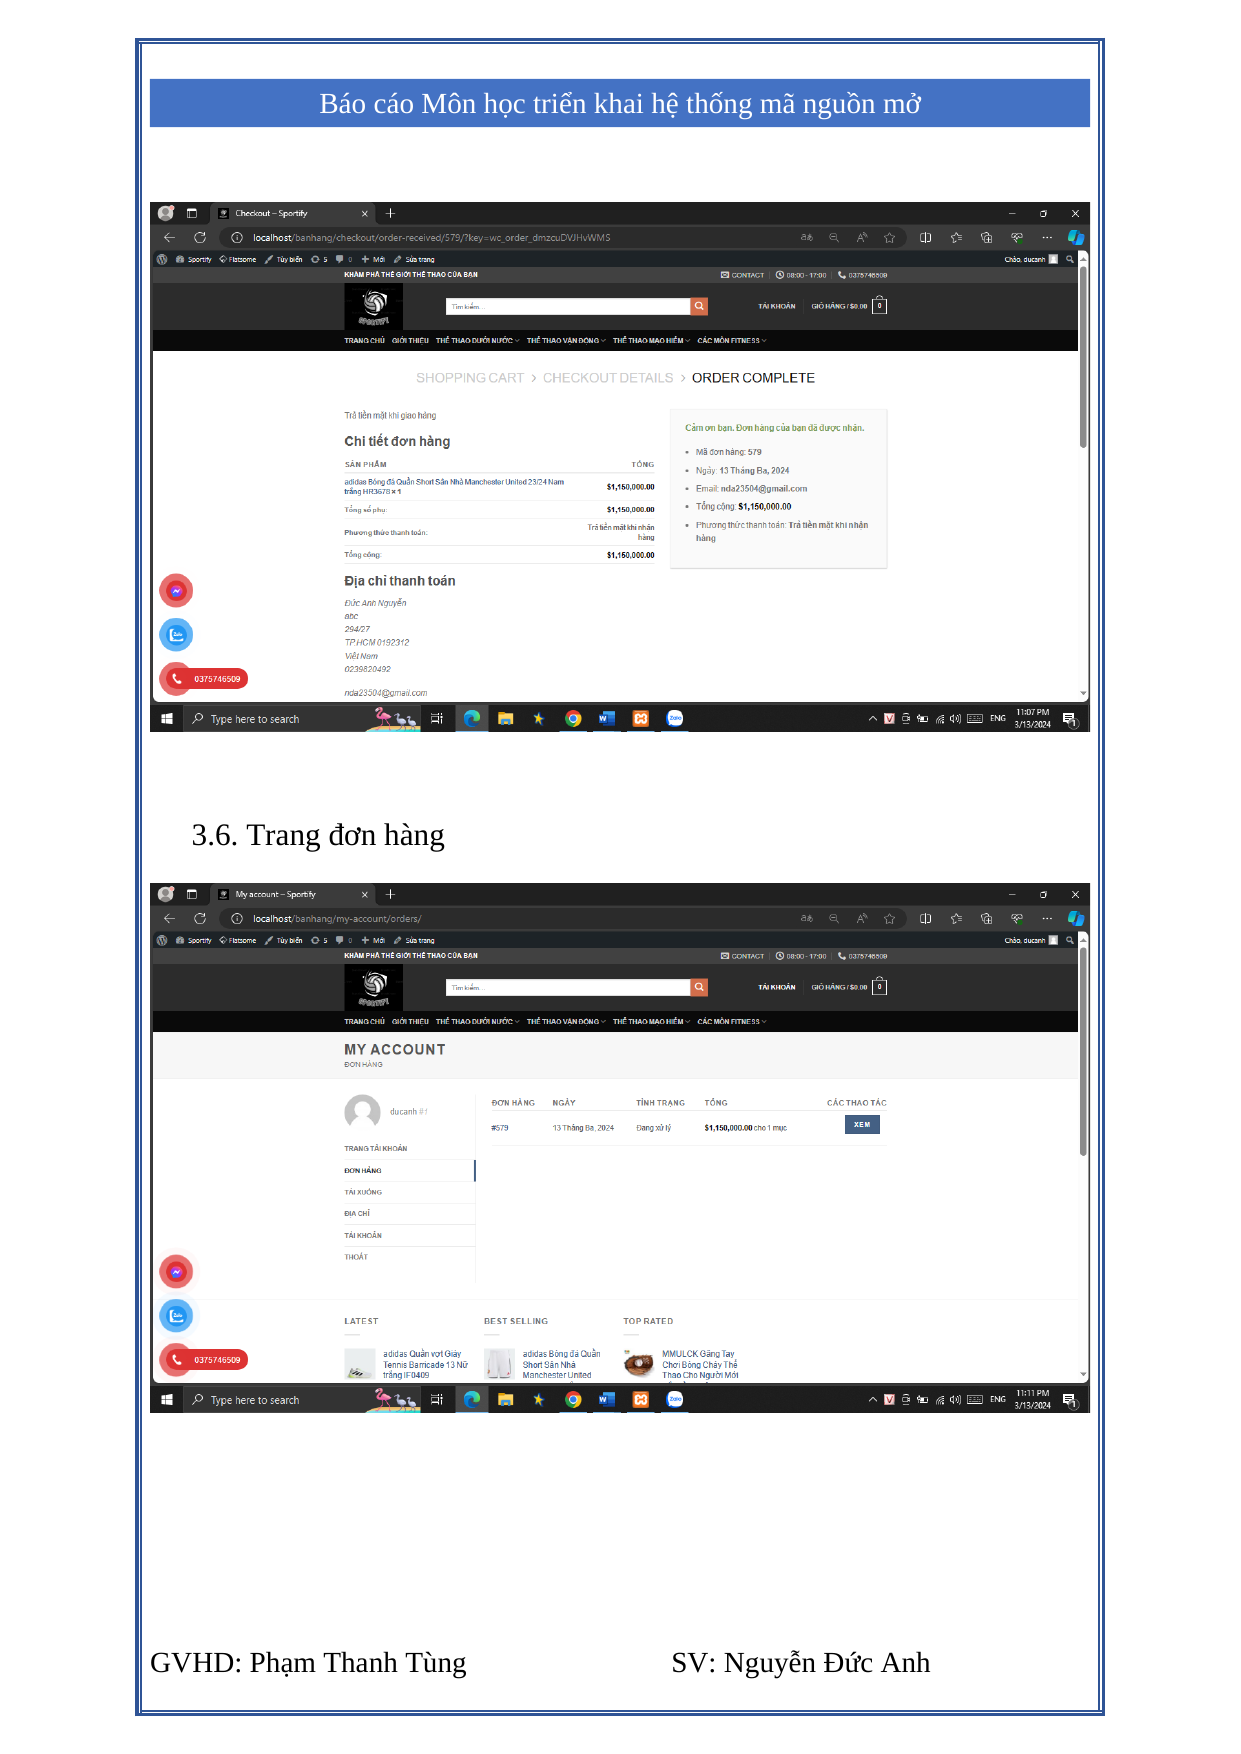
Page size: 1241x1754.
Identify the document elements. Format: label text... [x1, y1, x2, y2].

subtitle Trang đơn hàng [191, 816, 1090, 852]
picture [150, 202, 1091, 732]
picture [150, 883, 1091, 1413]
